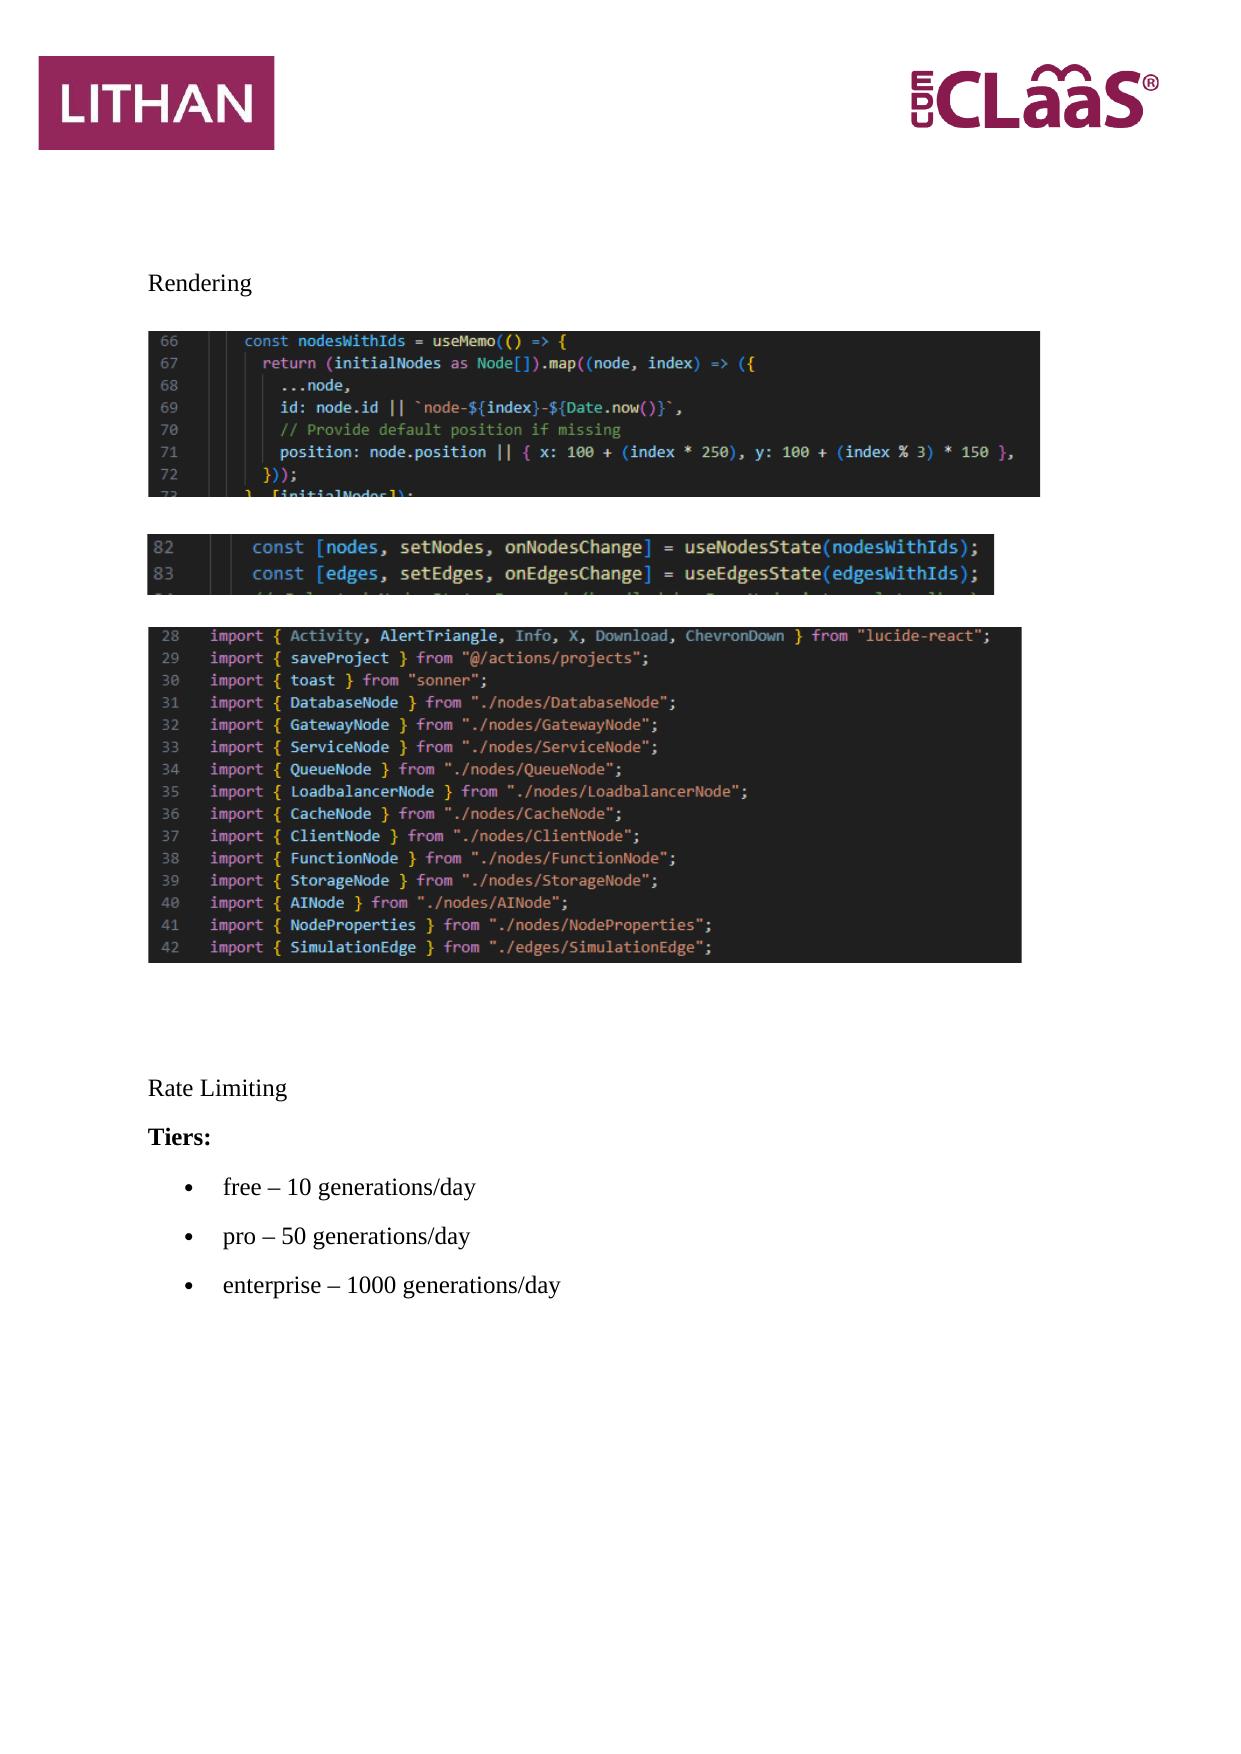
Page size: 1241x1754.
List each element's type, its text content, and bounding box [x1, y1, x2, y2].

list enterprise – 1000 generations/day [185, 1271, 1181, 1299]
picture [911, 64, 1159, 128]
text Rate Limiting [148, 1073, 1181, 1101]
picture [38, 56, 275, 150]
text Tiers: [148, 1122, 1181, 1151]
list free – 10 generations/day [185, 1172, 1181, 1200]
picture [148, 627, 1022, 963]
list pro – 50 generations/day [185, 1221, 1181, 1250]
picture [147, 534, 995, 595]
text Rendering [148, 268, 1181, 297]
picture [148, 331, 1041, 497]
